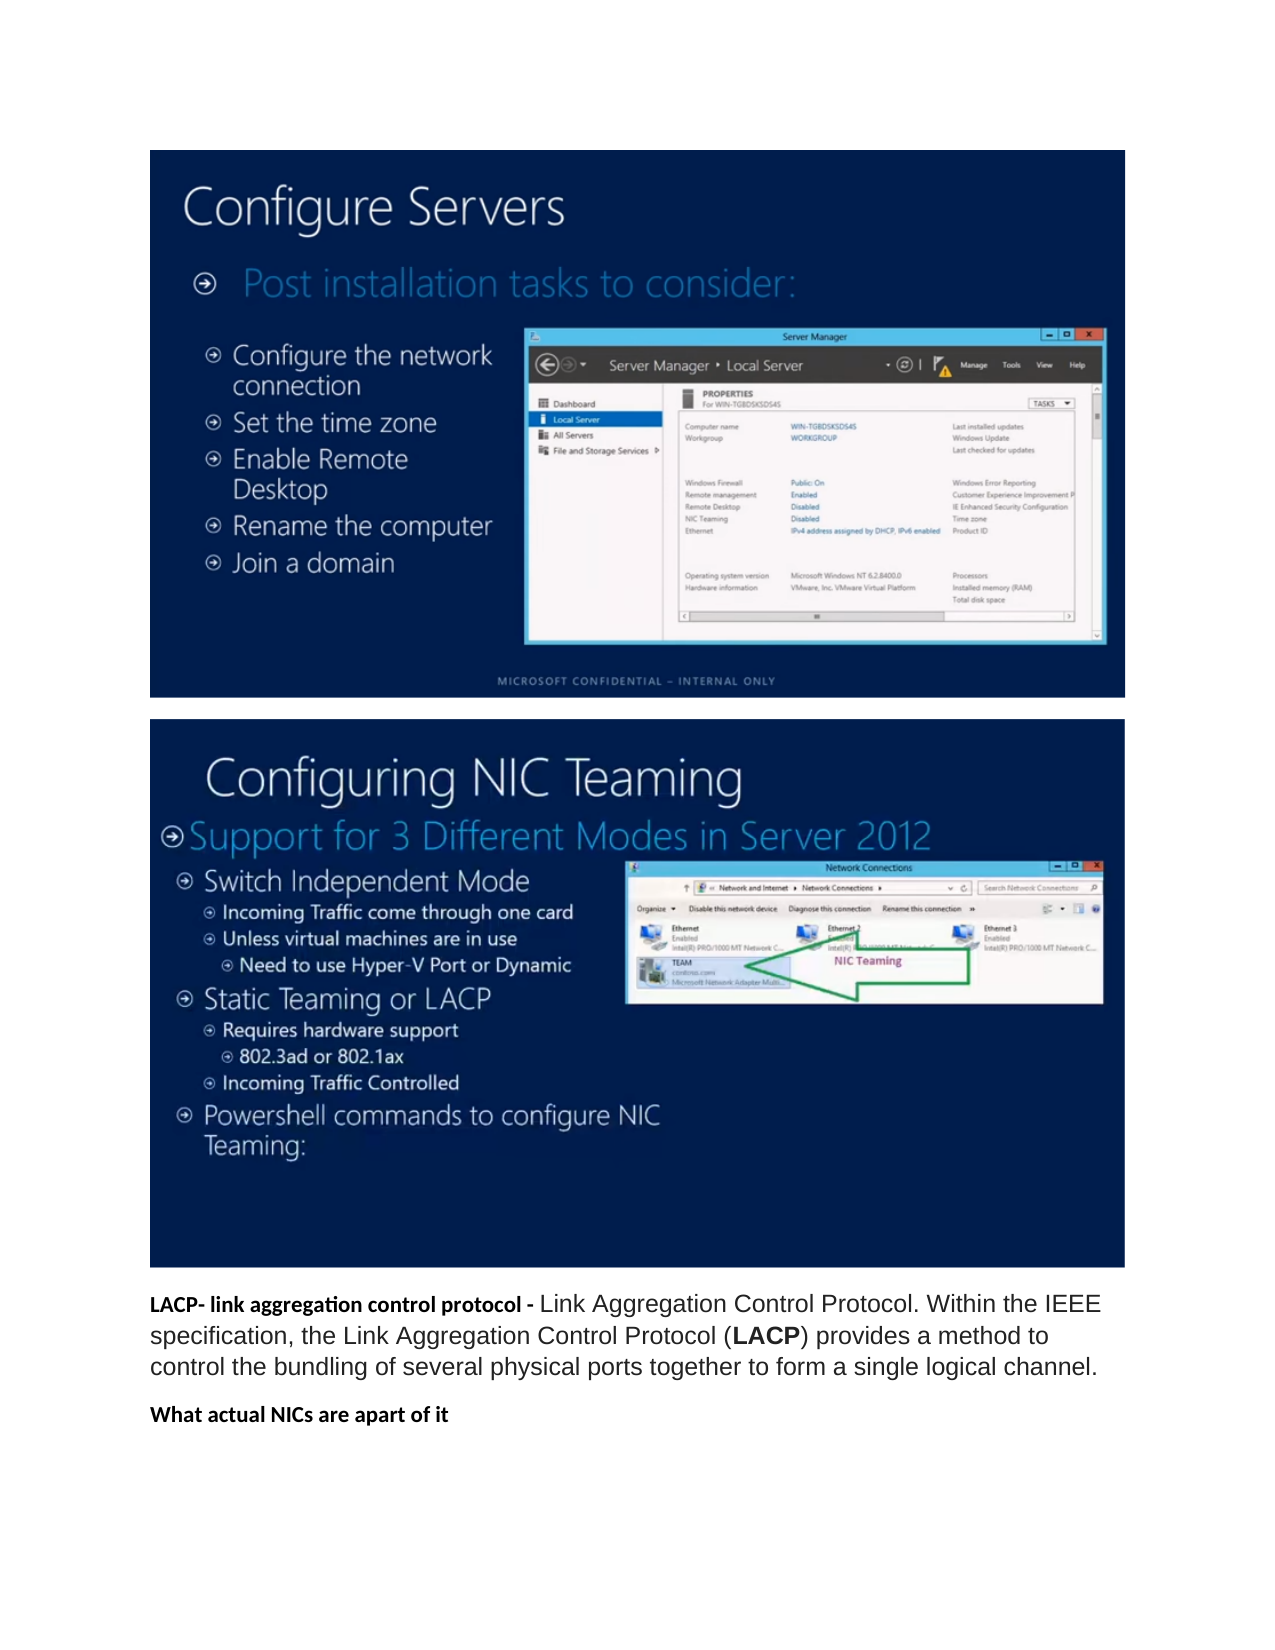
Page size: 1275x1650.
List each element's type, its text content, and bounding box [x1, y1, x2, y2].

text What actual NICs are apart of it [150, 1400, 1125, 1428]
text LACP- link aggregation control protocol - Link Aggregation Control Protocol. Within the IEEE specification, the Link Aggregation Control Protocol (LACP) provides a method to control the bundling of several physical ports together to form a single logical channel. [150, 1289, 1125, 1381]
picture [150, 718, 1125, 1271]
picture [150, 150, 1125, 700]
